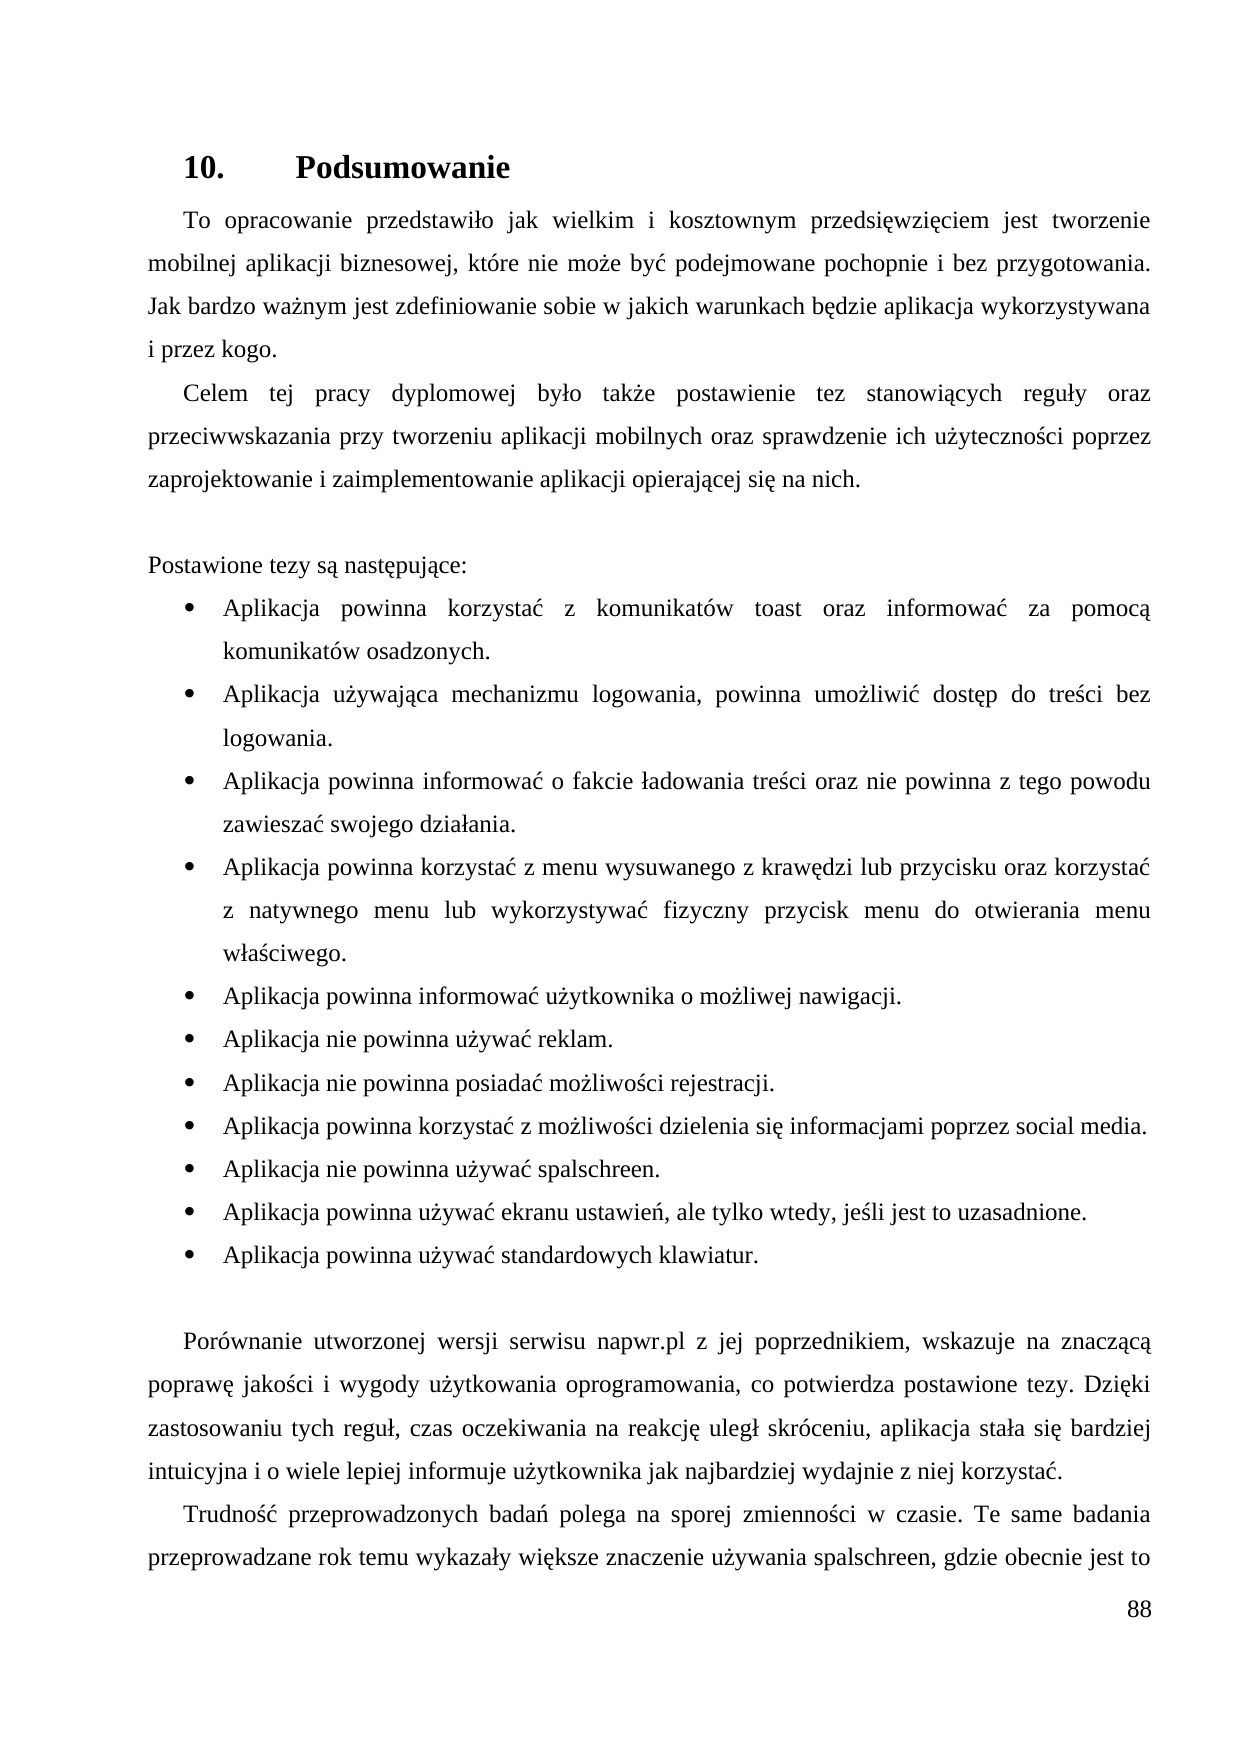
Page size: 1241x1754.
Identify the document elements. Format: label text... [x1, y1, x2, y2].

list Aplikacja powinna korzystać z komunikatów toast oraz informować za pomocą komunikatów osadzonych. [185, 593, 1152, 665]
text Postawione tezy są następujące: [148, 550, 1152, 579]
list Aplikacja powinna informować o fakcie ładowania treści oraz nie powinna z tego powodu zawieszać swojego działania. [185, 766, 1152, 838]
text Porównanie utworzonej wersji serwisu napwr.pl z jej poprzednikiem, wskazuje na znaczącą poprawę jakości i wygody użytkowania oprogramowania, co potwierdza postawione tezy. Dzięki zastosowaniu tych reguł, czas oczekiwania na reakcję uległ skróceniu, aplikacja stała się bardziej intuicyjna i o wiele lepiej informuje użytkownika jak najbardziej wydajnie z niej korzystać. [148, 1326, 1152, 1484]
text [148, 1499, 1152, 1571]
list Aplikacja powinna korzystać z możliwości dzielenia się informacjami poprzez social media. [185, 1111, 1152, 1139]
list Aplikacja powinna informować użytkownika o możliwej nawigacji. [185, 981, 1152, 1010]
list Aplikacja powinna korzystać z menu wysuwanego z krawędzi lub przycisku oraz korzystać z natywnego menu lub wykorzystywać fizyczny przycisk menu do otwierania menu właściwego. [185, 852, 1152, 967]
list Aplikacja nie powinna posiadać możliwości rejestracji. [185, 1068, 1152, 1096]
list Aplikacja powinna używać standardowych klawiatur. [185, 1240, 1152, 1269]
text To opracowanie przedstawiło jak wielkim i kosztownym przedsięwzięciem jest tworzenie mobilnej aplikacji biznesowej, które nie może być podejmowane pochopnie i bez przygotowania. Jak bardzo ważnym jest zdefiniowanie sobie w jakich warunkach będzie aplikacja wykorzystywana i przez kogo. [148, 205, 1152, 363]
subtitle Podsumowanie [183, 148, 1152, 186]
list Aplikacja nie powinna używać spalschreen. [185, 1154, 1152, 1183]
list Aplikacja nie powinna używać reklam. [185, 1024, 1152, 1053]
text Celem tej pracy dyplomowej było także postawienie tez stanowiących reguły oraz przeciwwskazania przy tworzeniu aplikacji mobilnych oraz sprawdzenie ich użyteczności poprzez zaprojektowanie i zaimplementowanie aplikacji opierającej się na nich. [148, 378, 1152, 493]
list Aplikacja używająca mechanizmu logowania, powinna umożliwić dostęp do treści bez logowania. [185, 679, 1152, 751]
list Aplikacja powinna używać ekranu ustawień, ale tylko wtedy, jeśli jest to uzasadnione. [185, 1197, 1152, 1226]
